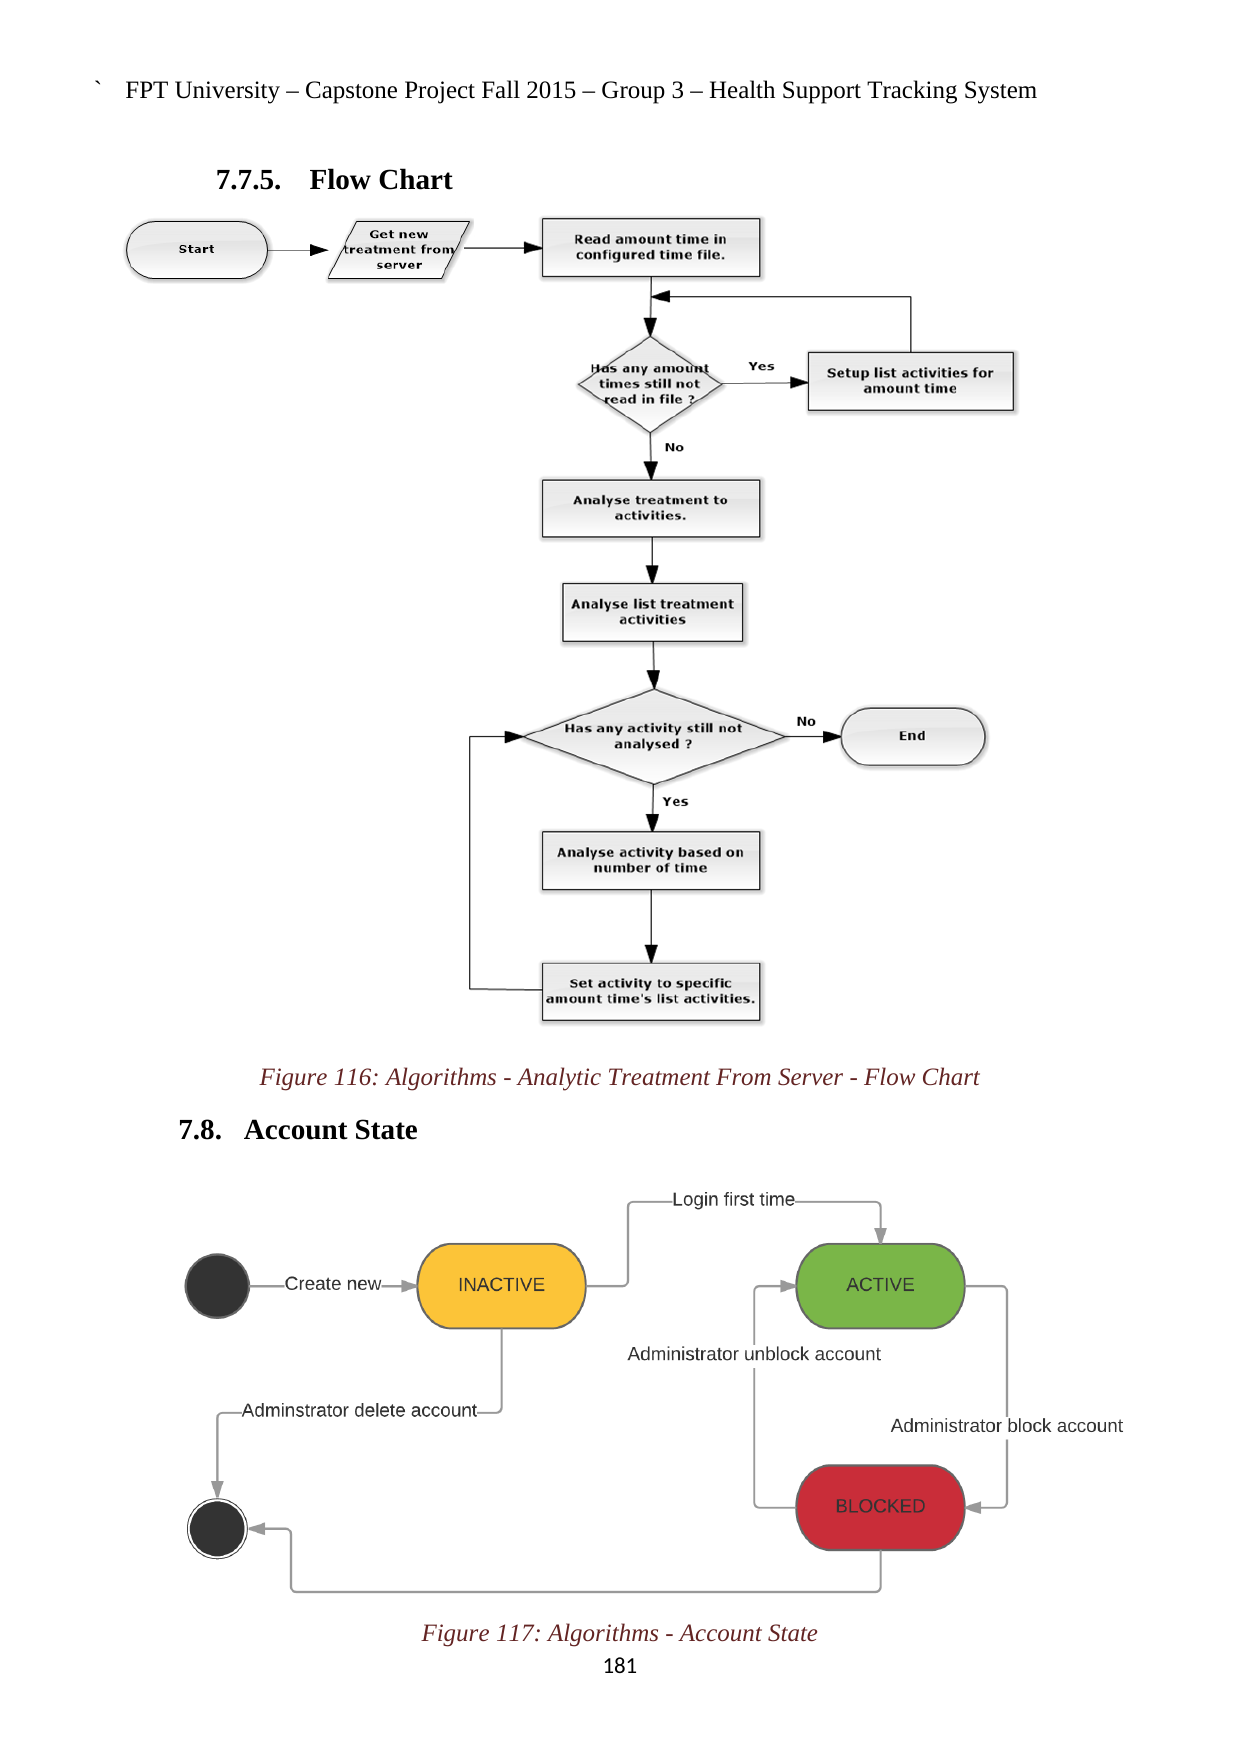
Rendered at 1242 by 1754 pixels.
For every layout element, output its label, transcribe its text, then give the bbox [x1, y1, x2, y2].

text Figure 116: Algorithms - Analytic Treatment From Server - Flow Chart [94, 1062, 1146, 1091]
subtitle Account State [169, 1112, 1146, 1145]
picture [131, 1147, 1149, 1618]
picture [65, 201, 1038, 1063]
subtitle Flow Chart [216, 162, 1146, 196]
text Figure 117: Algorithms - Account State [94, 1618, 1146, 1646]
